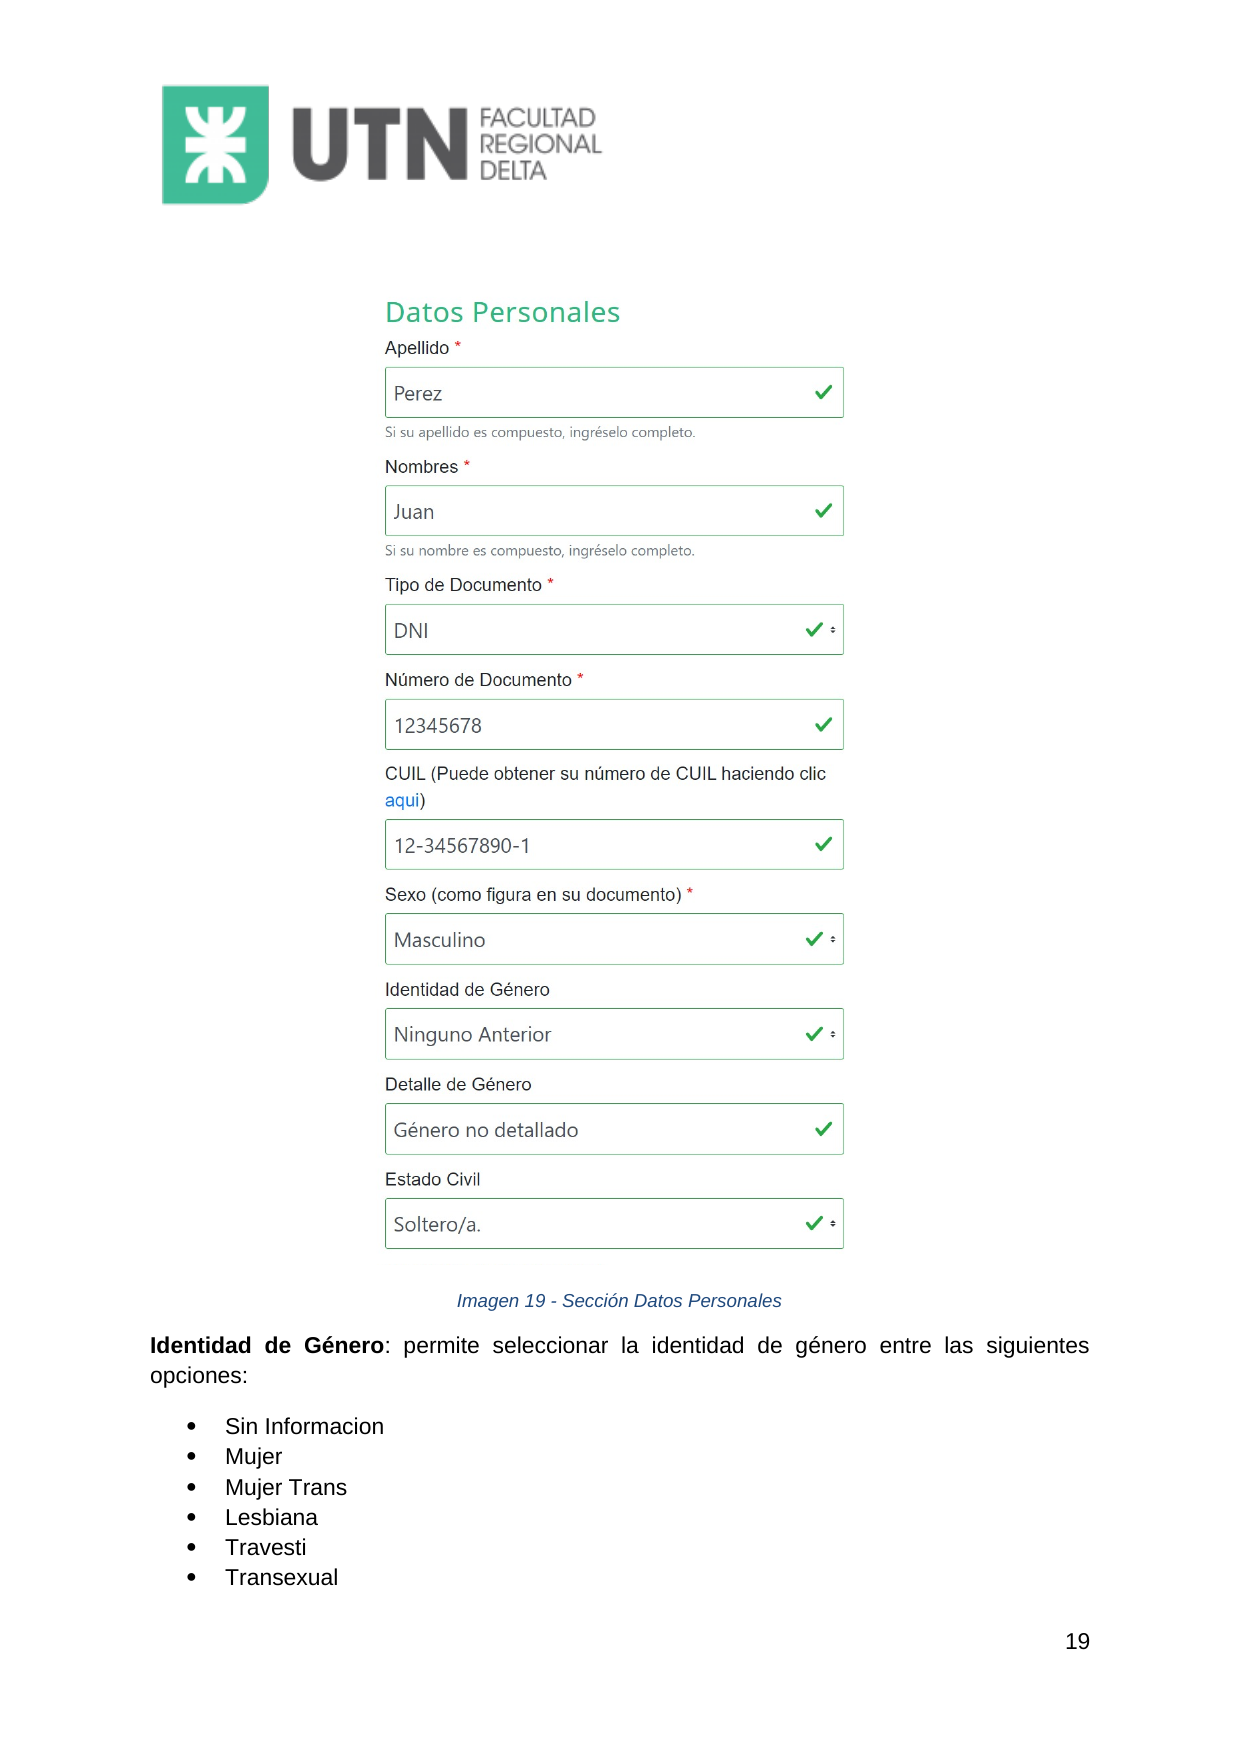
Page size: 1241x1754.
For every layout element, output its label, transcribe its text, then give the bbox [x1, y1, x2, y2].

text Identidad de Género: permite seleccionar la identidad de género entre las siguientes opciones: [150, 1332, 1090, 1388]
picture [150, 75, 619, 218]
text Imagen 19 - Sección Datos Personales [150, 1289, 1090, 1311]
list Sin Informacion [187, 1413, 1090, 1439]
list Mujer Trans [187, 1473, 1090, 1500]
list Transexual [187, 1564, 1090, 1591]
list Travesti [187, 1534, 1090, 1560]
picture [371, 292, 869, 1265]
list Lesbiana [187, 1504, 1090, 1530]
list Mujer [187, 1443, 1090, 1470]
